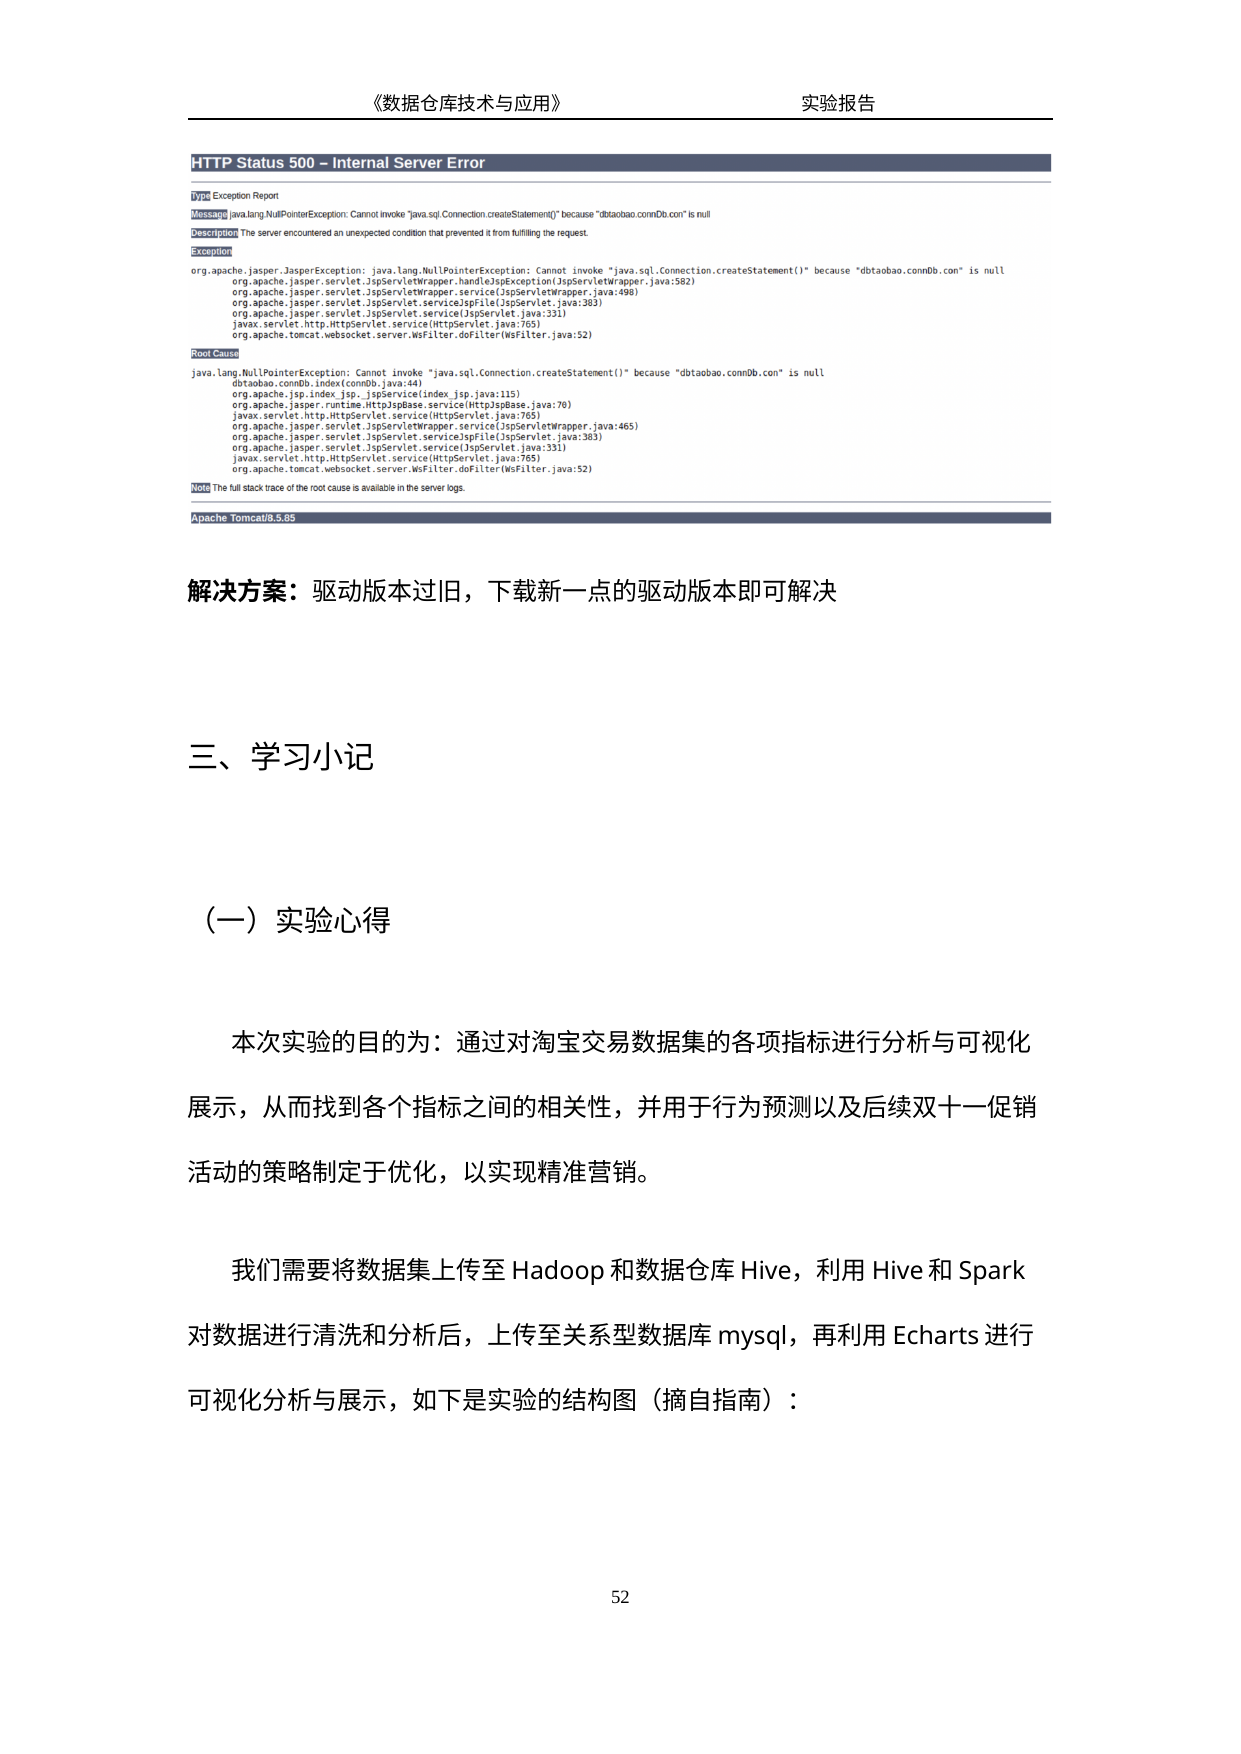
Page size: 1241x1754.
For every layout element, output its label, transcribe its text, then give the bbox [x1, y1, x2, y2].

text 解决方案：驱动版本过旧，下载新一点的驱动版本即可解决 [187, 557, 1053, 622]
subtitle （一）实验心得 [187, 886, 1053, 951]
picture [187, 153, 1052, 524]
text 本次实验的目的为：通过对淘宝交易数据集的各项指标进行分析与可视化展示，从而找到各个指标之间的相关性，并用于行为预测以及后续双十一促销活动的策略制定于优化，以实现精准营销。 [187, 1009, 1053, 1204]
text 我们需要将数据集上传至Hadoop和数据仓库Hive，利用Hive和Spark对数据进行清洗和分析后，上传至关系型数据库mysql，再利用Echarts进行可视化分析与展示，如下是实验的结构图（摘自指南）： [187, 1237, 1053, 1432]
subtitle 三、学习小记 [187, 723, 1053, 788]
